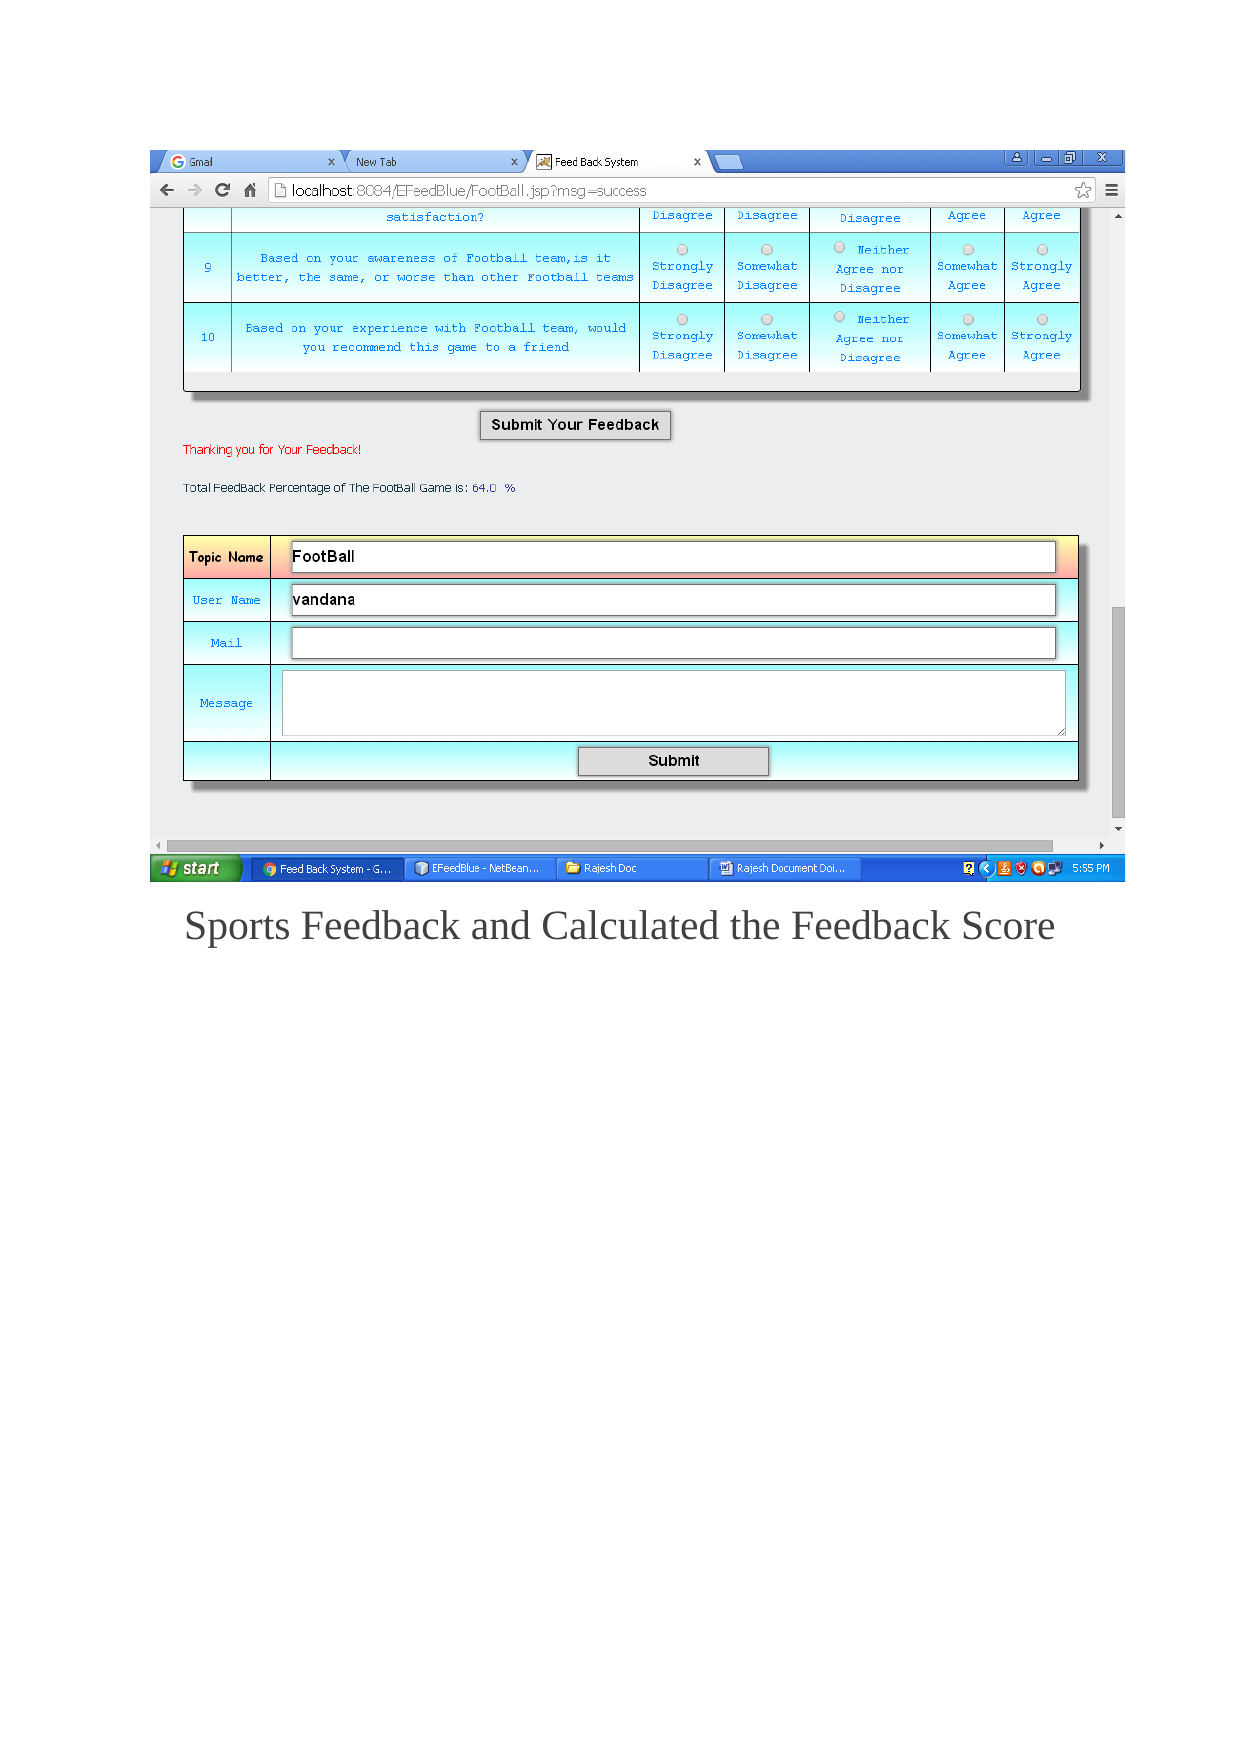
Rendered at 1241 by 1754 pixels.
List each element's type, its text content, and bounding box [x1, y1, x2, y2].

text Sports Feedback and Calculated the Feedback Score [150, 900, 1090, 948]
picture [150, 150, 1125, 882]
